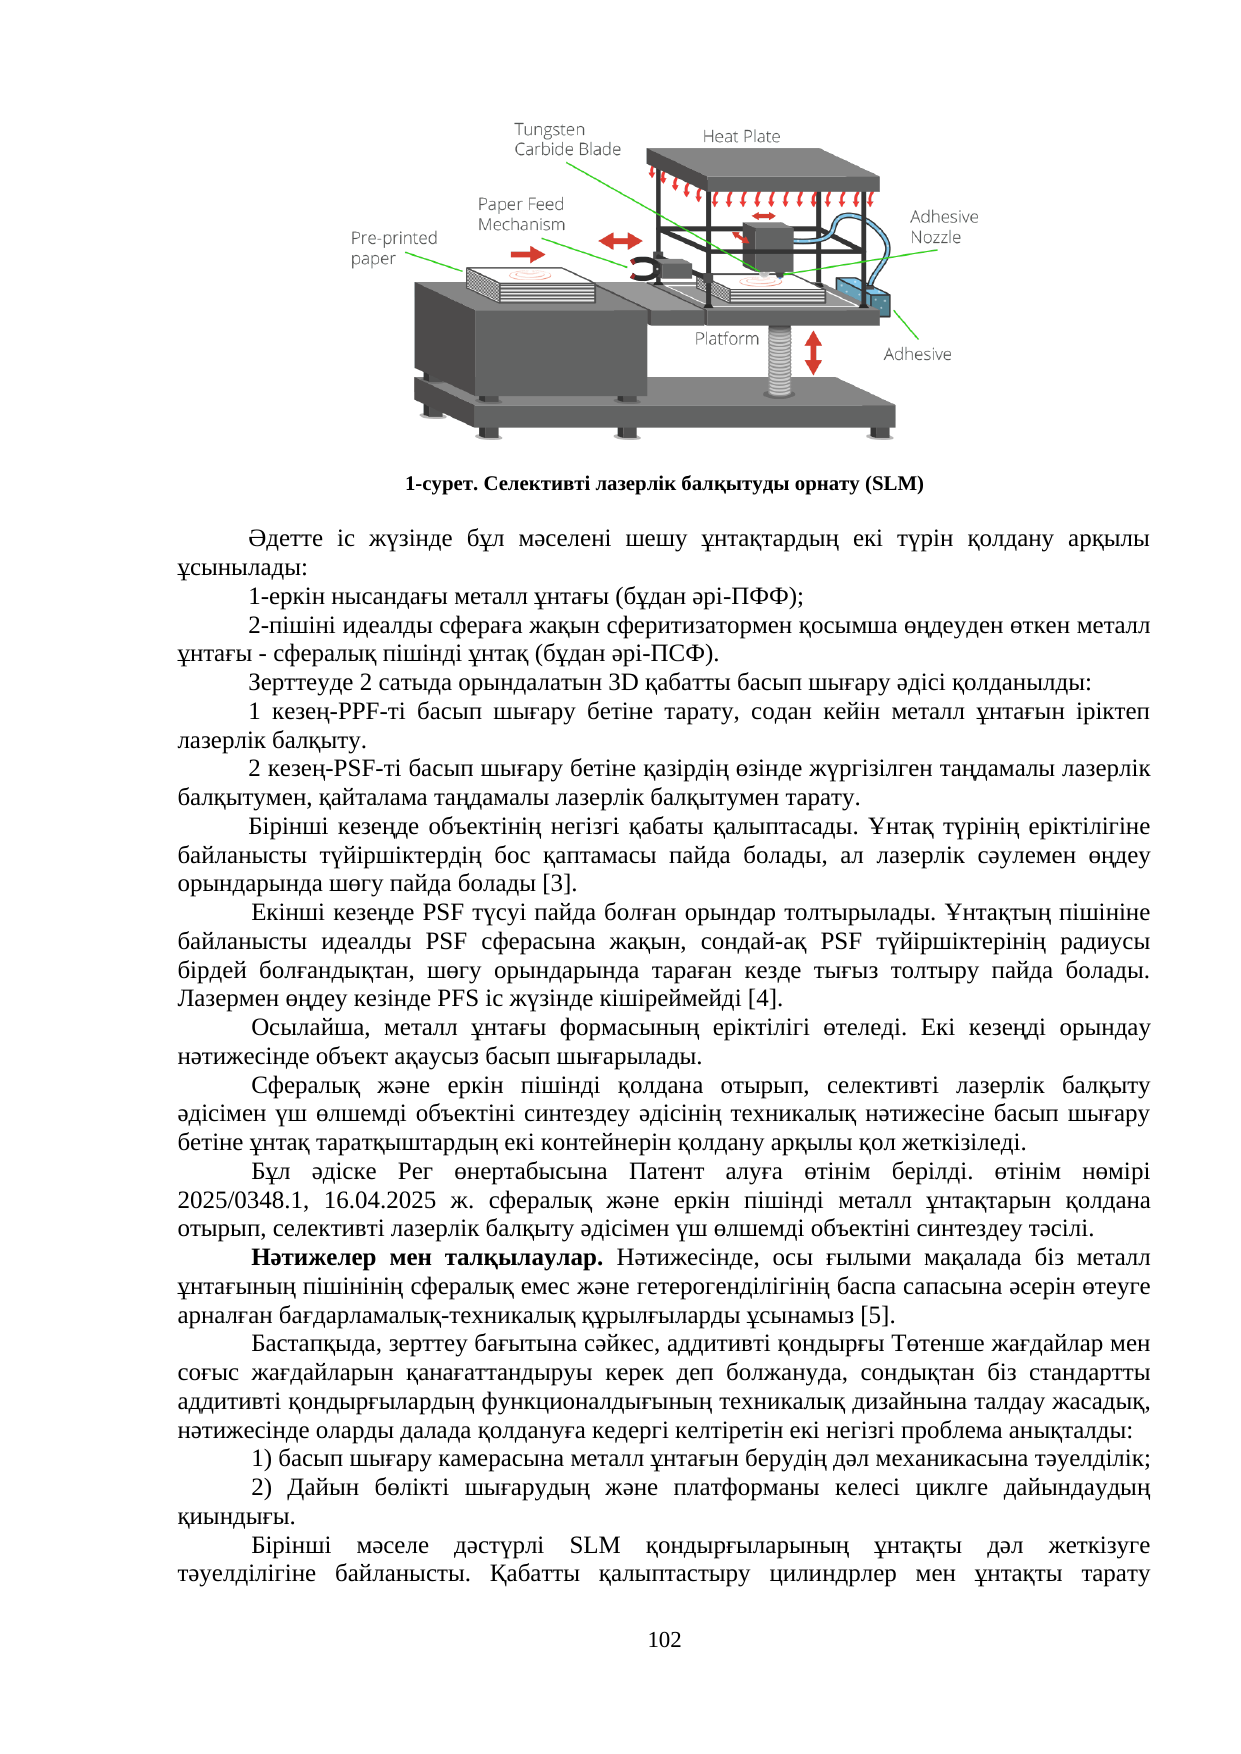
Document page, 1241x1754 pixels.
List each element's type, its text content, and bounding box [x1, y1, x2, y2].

text Бірінші кезеңде объектінің негізгі қабаты қалыптасады. Ұнтақ түрінің еріктілігіне байланысты түйіршіктердің бос қаптамасы пайда болады, ал лазерлік сәулемен өңдеу орындарында шөгу пайда болады [3]. [177, 811, 1152, 897]
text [177, 1530, 1152, 1587]
text Сфералық және еркін пішінді қолдана отырып, селективті лазерлік балқыту әдісімен үш өлшемді объектіні синтездеу әдісінің техникалық нәтижесіне басып шығару бетіне ұнтақ таратқыштардың екі контейнерін қолдану арқылы қол жеткізіледі. [177, 1070, 1152, 1156]
text Әдетте іс жүзінде бұл мәселені шешу ұнтақтардың екі түрін қолдану арқылы ұсынылады: [177, 523, 1152, 581]
text 1-сурет. Селективті лазерлік балқытуды орнату (SLM) [177, 471, 1152, 495]
text 1) басып шығару камерасына металл ұнтағын берудің дәл механикасына тәуелділік; [177, 1443, 1152, 1472]
text Бастапқыда, зерттеу бағытына сәйкес, аддитивті қондырғы Төтенше жағдайлар мен соғыс жағдайларын қанағаттандыруы керек деп болжануда, сондықтан біз стандартты аддитивті қондырғылардың функционалдығының техникалық дизайнына талдау жасадық, нәтижесінде оларды далада қолдануға кедергі келтіретін екі негізгі проблема анықталды: [177, 1328, 1152, 1443]
text 1-еркін нысандағы металл ұнтағы (бұдан әрі-ПФФ); [177, 581, 1152, 610]
text Екінші кезеңде PSF түсуі пайда болған орындар толтырылады. Ұнтақтың пішініне байланысты идеалды PSF сферасына жақын, сондай-ақ PSF түйіршіктерінің радиусы бірдей болғандықтан, шөгу орындарында тараған кезде тығыз толтыру пайда болады. Лазермен өңдеу кезінде PFS іс жүзінде кішіреймейді [4]. [177, 897, 1152, 1012]
text 1 кезең-PPF-ті басып шығару бетіне тарату, содан кейін металл ұнтағын іріктеп лазерлік балқыту. [177, 696, 1152, 753]
text Осылайша, металл ұнтағы формасының еріктілігі өтеледі. Екі кезеңді орындау нәтижесінде объект ақаусыз басып шығарылады. [177, 1012, 1152, 1070]
text Нәтижелер мен талқылаулар. Нәтижесінде, осы ғылыми мақалада біз металл ұнтағының пішінінің сфералық емес және гетерогенділігінің баспа сапасына әсерін өтеуге арналған бағдарламалық-техникалық құрылғыларды ұсынамыз [5]. [177, 1242, 1152, 1328]
text 2) Дайын бөлікті шығарудың және платформаны келесі циклге дайындаудың қиындығы. [177, 1472, 1152, 1530]
text 2-пішіні идеалды сфераға жақын сферитизатормен қосымша өңдеуден өткен металл ұнтағы - сфералық пішінді ұнтақ (бұдан әрі-ПСФ). [177, 610, 1152, 667]
picture [340, 118, 989, 442]
text 2 кезең-PSF-ті басып шығару бетіне қазірдің өзінде жүргізілген таңдамалы лазерлік балқытумен, қайталама таңдамалы лазерлік балқытумен тарату. [177, 753, 1152, 811]
text Зерттеуде 2 сатыда орындалатын 3D қабатты басып шығару әдісі қолданылды: [177, 667, 1152, 696]
text Бұл әдіске Рег өнертабысына Патент алуға өтінім берілді. өтінім нөмірі 2025/0348.1, 16.04.2025 ж. сфералық және еркін пішінді металл ұнтақтарын қолдана отырып, селективті лазерлік балқыту әдісімен үш өлшемді объектіні синтездеу тәсілі. [177, 1156, 1152, 1242]
